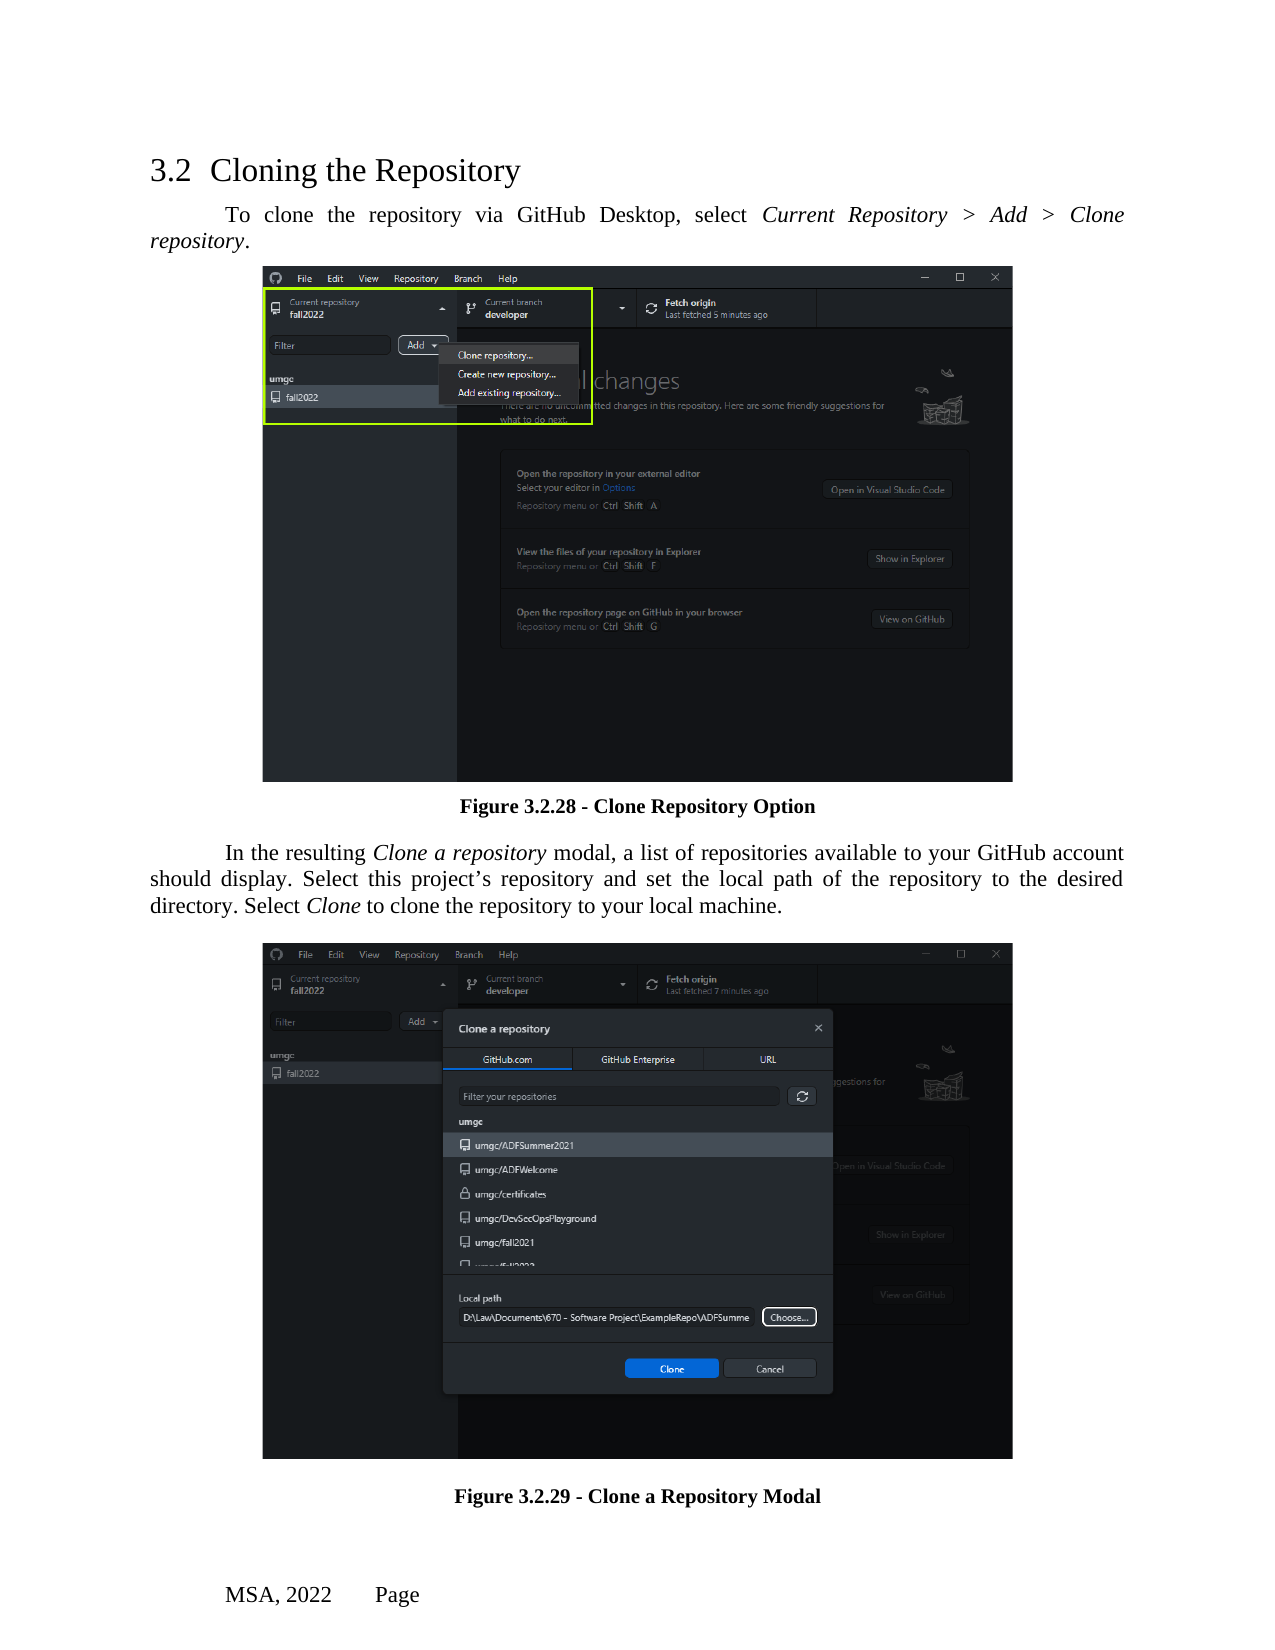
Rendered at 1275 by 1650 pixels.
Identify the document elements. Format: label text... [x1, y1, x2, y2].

text To clone the repository via GitHub Desktop, select Current Repository > Add > Clone repository. [150, 201, 1125, 253]
subtitle Cloning the Repository [150, 150, 1125, 188]
picture [262, 943, 1013, 1459]
picture [262, 266, 1013, 782]
text In the resulting Clone a repository modal, a list of repositories available to your GitHub account should display. Select this project’s repository and set the local path of the repository to the desired directory. Select Clone to clone the repository to your local machine. [150, 839, 1125, 918]
